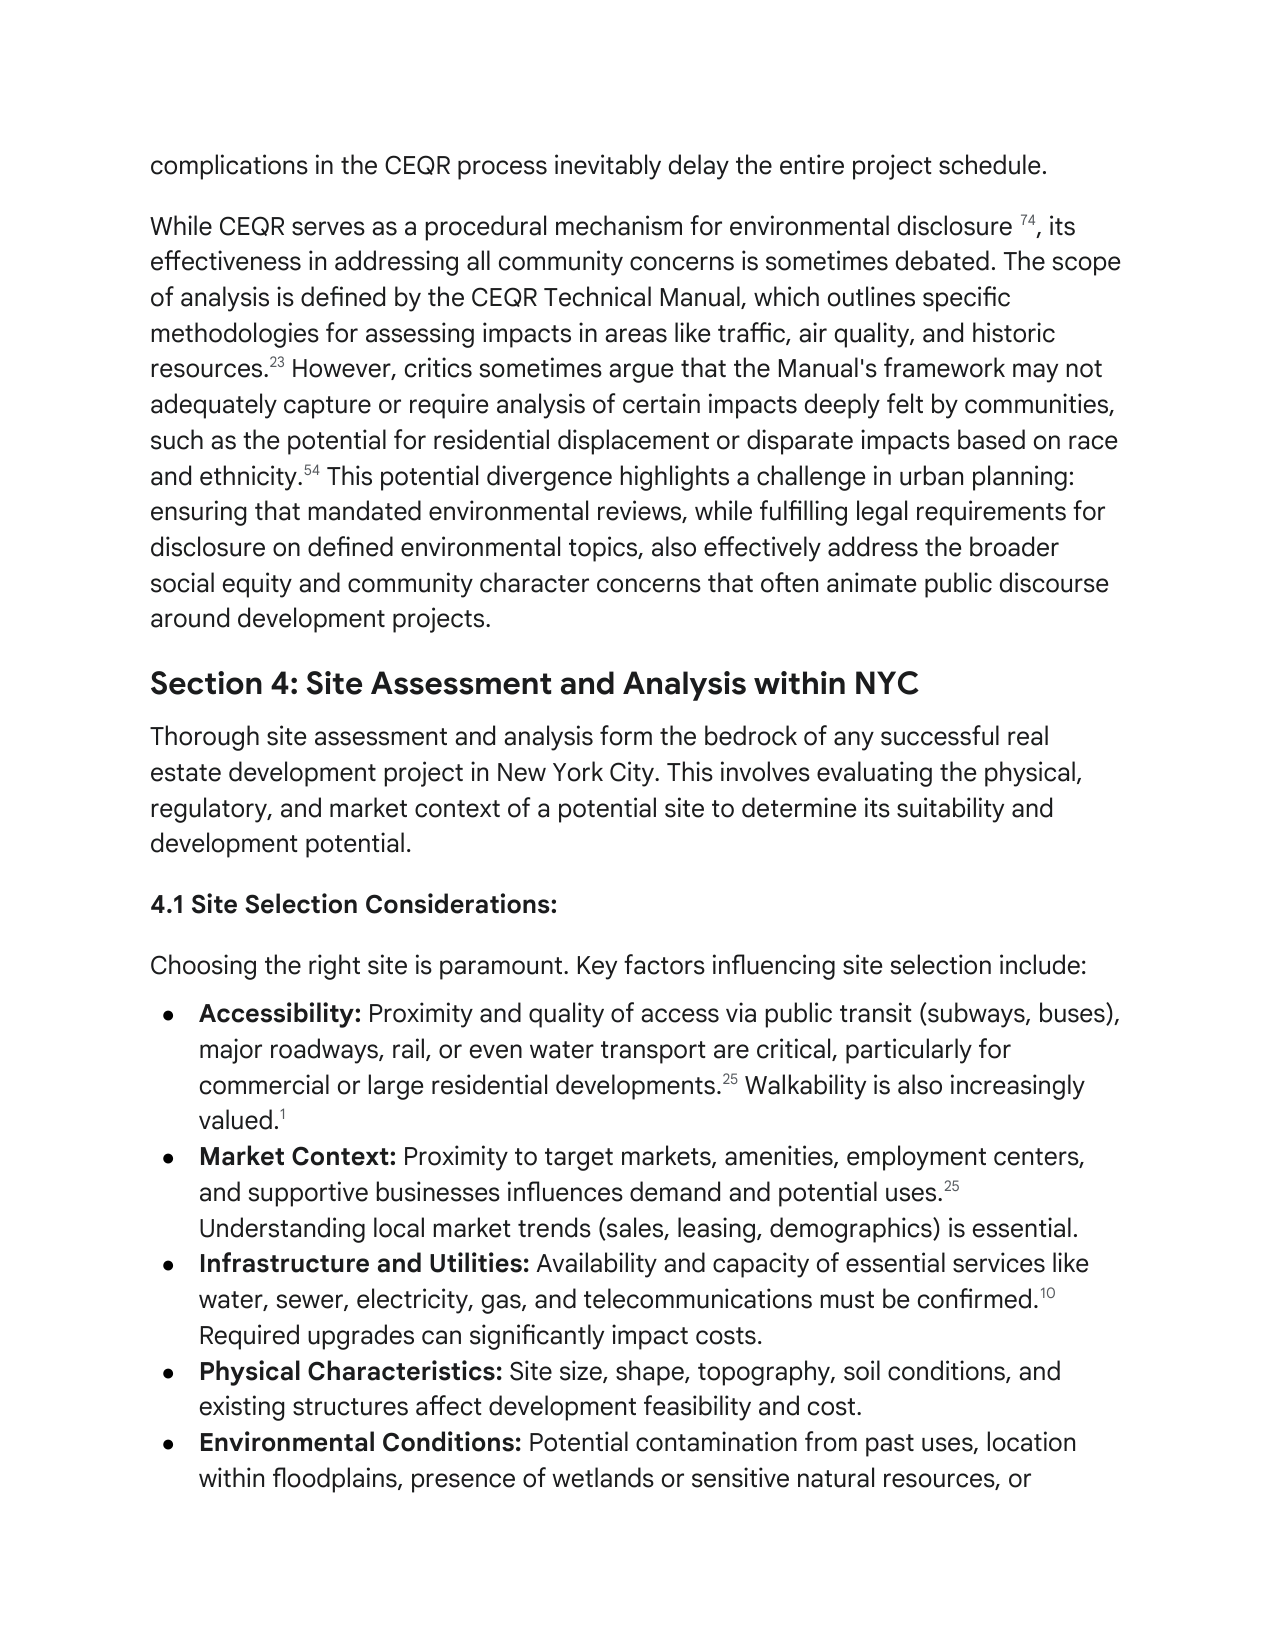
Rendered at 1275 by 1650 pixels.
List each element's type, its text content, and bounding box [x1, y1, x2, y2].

text Thorough site assessment and analysis form the bedrock of any successful real estate development project in New York City. This involves evaluating the physical, regulatory, and market context of a potential site to determine its suitability and development potential. [150, 722, 1125, 860]
list Physical Characteristics: Site size, shape, topography, soil conditions, and existing structures affect development feasibility and cost. [161, 1356, 1125, 1423]
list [161, 1427, 1125, 1494]
subtitle Section 4: Site Assessment and Analysis within NYC [150, 664, 1125, 704]
list Market Context: Proximity to target markets, amenities, employment centers, and supportive businesses influences demand and potential uses.25 Understanding local market trends (sales, leasing, demographics) is essential. [161, 1141, 1125, 1244]
text While CEQR serves as a procedural mechanism for environmental disclosure 74, its effectiveness in addressing all community concerns is sometimes debated. The scope of analysis is defined by the CEQR Technical Manual, which outlines specific methodologies for assessing impacts in areas like traffic, air quality, and historic resources.23 However, critics sometimes argue that the Manual's framework may not adequately capture or require analysis of certain impacts deeply felt by communities, such as the potential for residential displacement or disparate impacts based on race and ethnicity.54 This potential divergence highlights a challenge in urban planning: ensuring that mandated environmental reviews, while fulfilling legal requirements for disclosure on defined environmental topics, also effectively address the broader social equity and community character concerns that often animate public discourse around development projects. [150, 211, 1125, 635]
list Accessibility: Proximity and quality of access via public transit (subways, buses), major roadways, rail, or even water transport are critical, particularly for commercial or large residential developments.25 Walkability is also increasingly valued.1 [161, 998, 1125, 1137]
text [150, 150, 1125, 181]
list Infrastructure and Utilities: Availability and capacity of essential services like water, sewer, electricity, gas, and telecommunications must be confirmed.10 Required upgrades can significantly impact costs. [161, 1248, 1125, 1351]
text 4.1 Site Selection Considerations: [150, 889, 1125, 921]
text Choosing the right site is paramount. Key factors influencing site selection include: [150, 950, 1125, 982]
